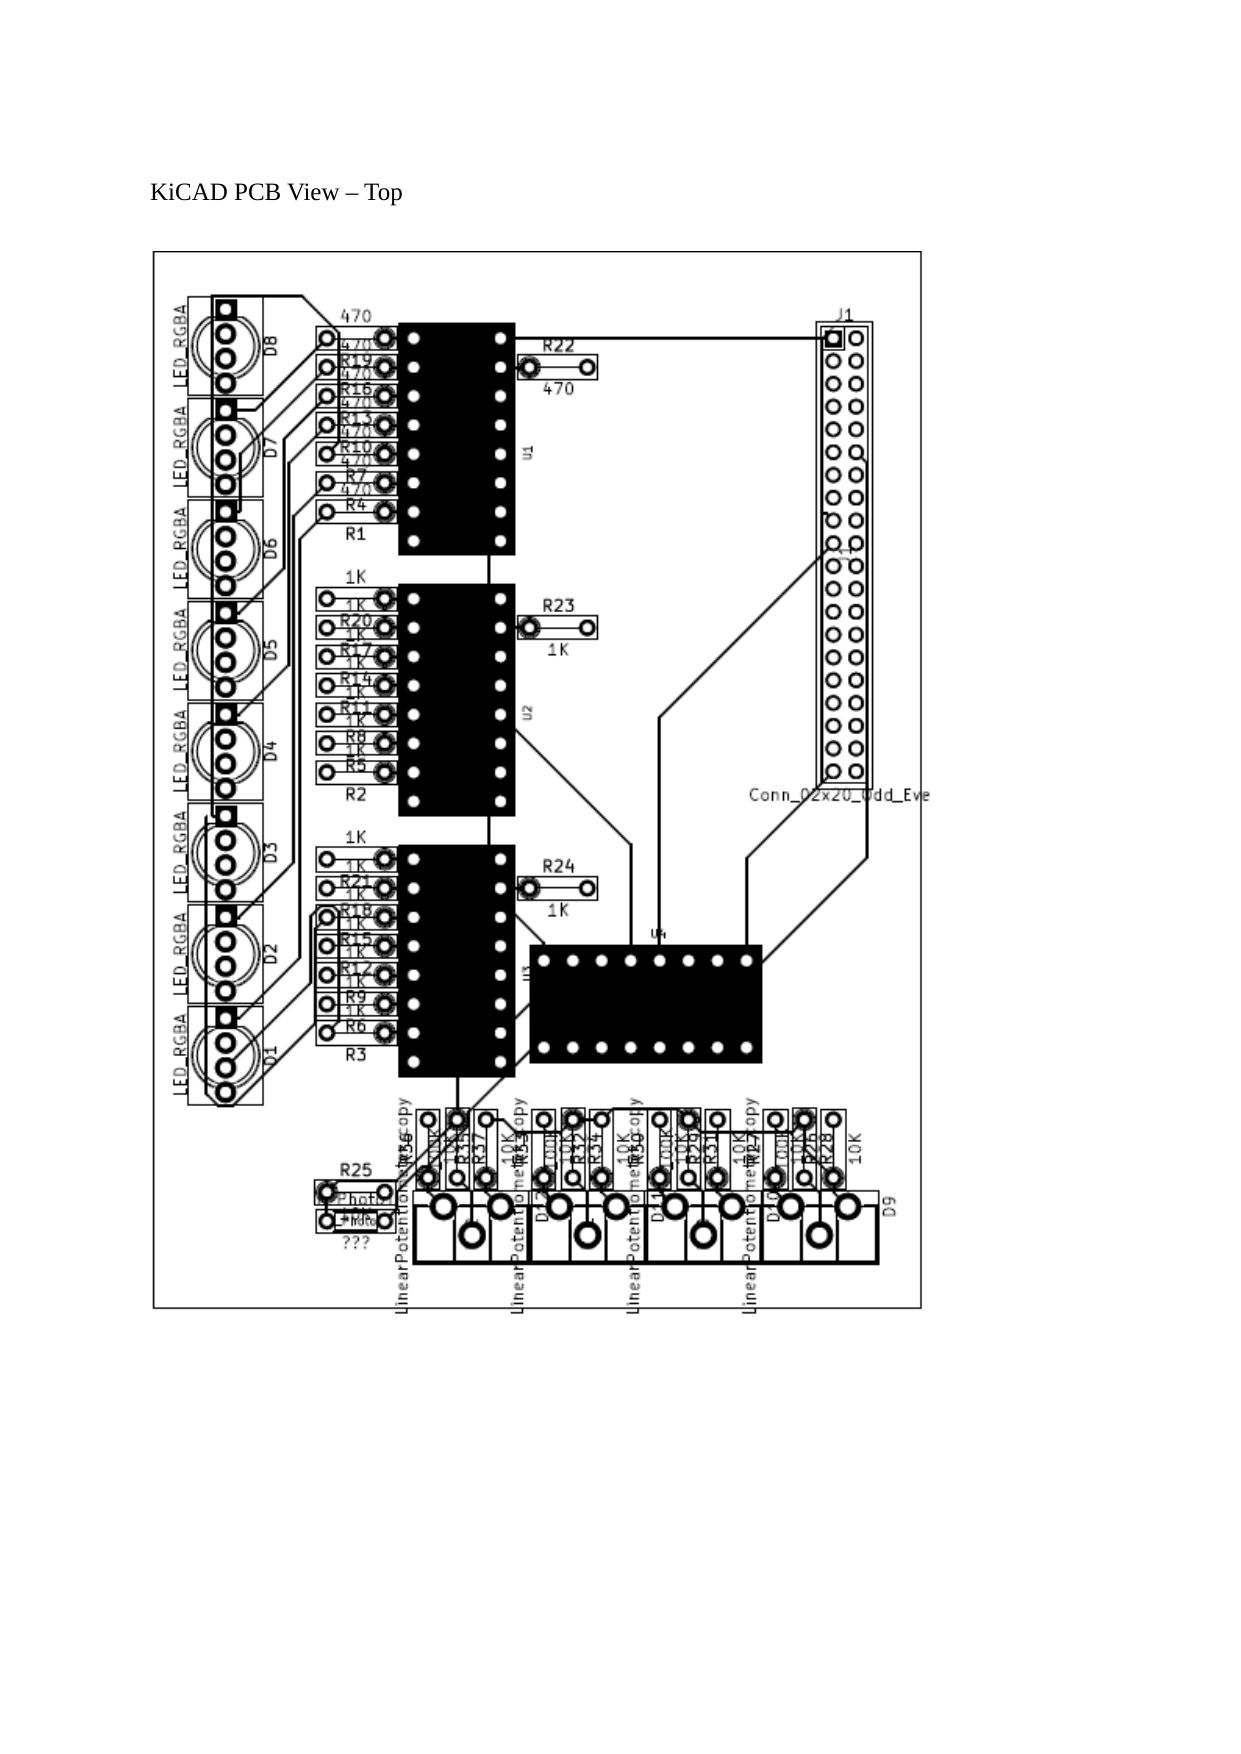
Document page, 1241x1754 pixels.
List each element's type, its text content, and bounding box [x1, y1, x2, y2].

text KiCAD PCB View – Top [150, 177, 1090, 206]
picture [150, 251, 933, 1317]
